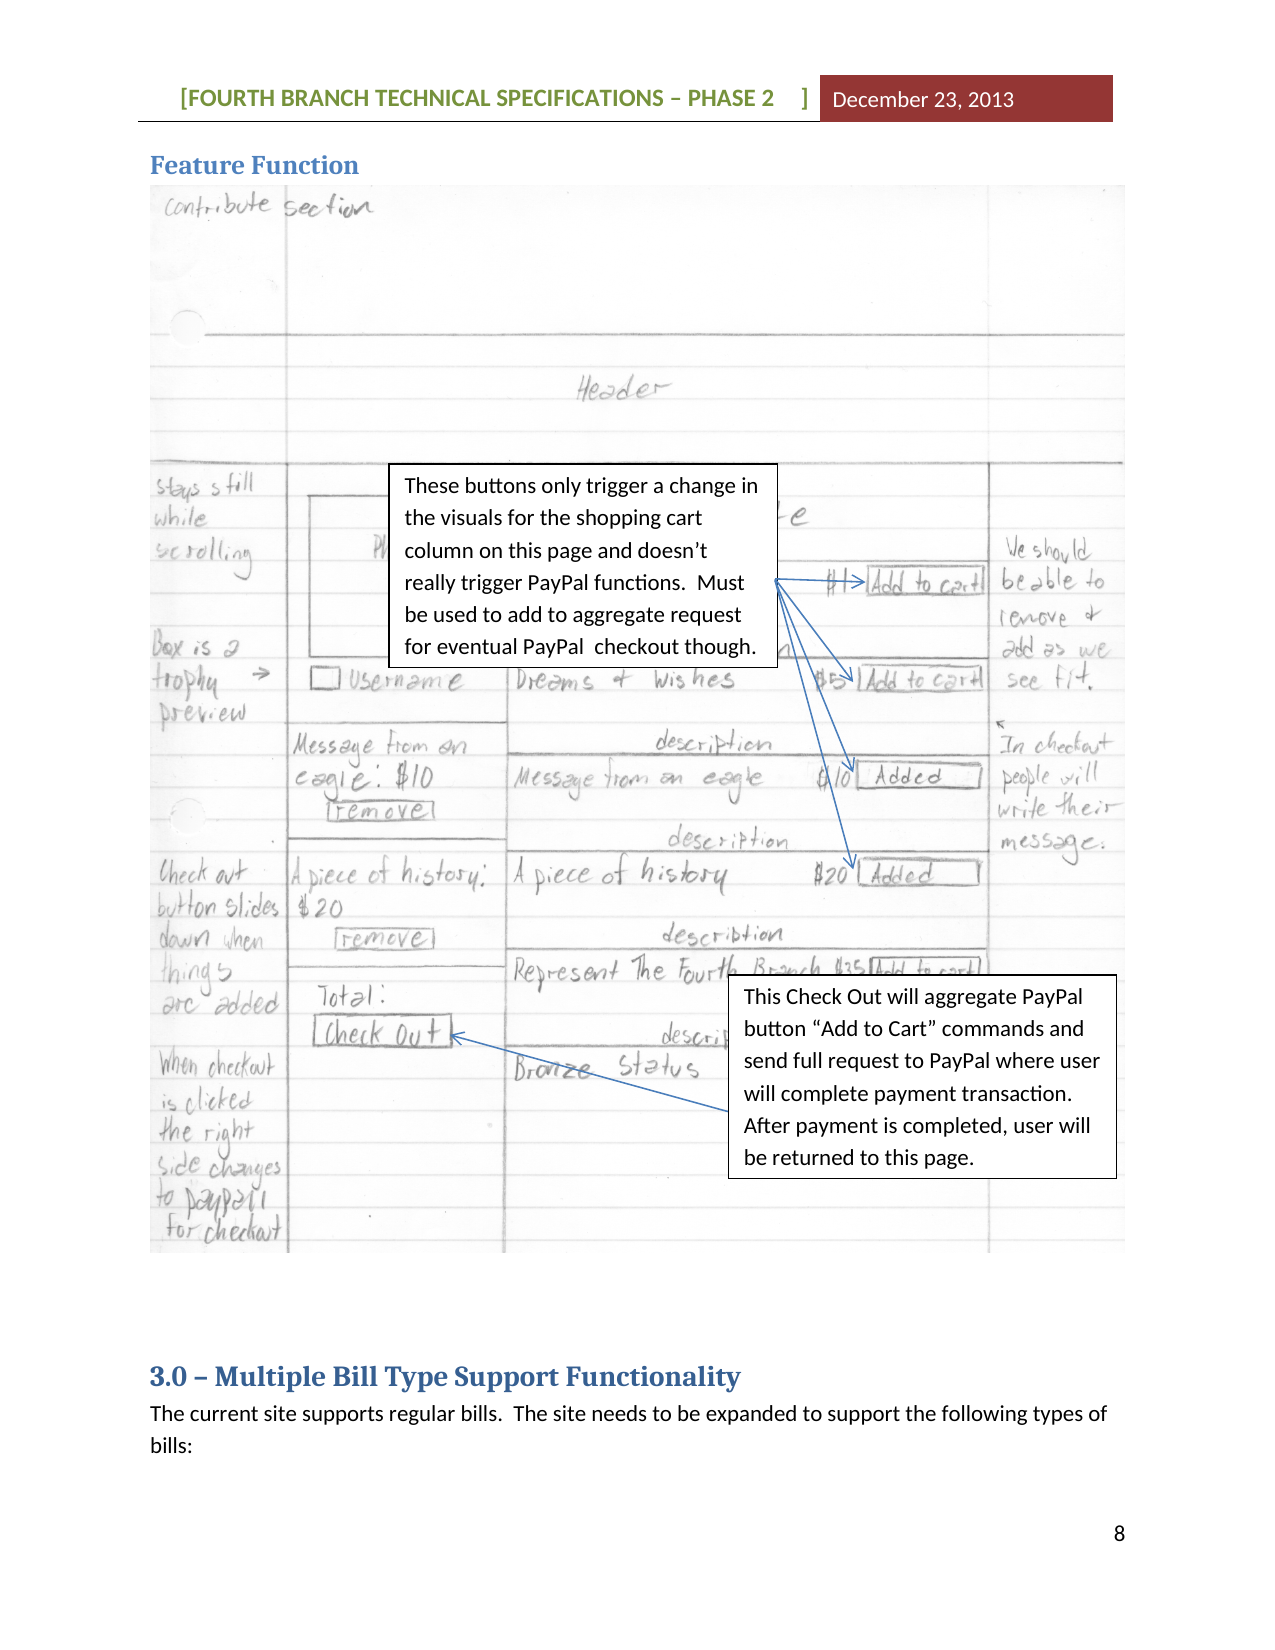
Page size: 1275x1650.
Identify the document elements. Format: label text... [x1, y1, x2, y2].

picture [150, 185, 1125, 1253]
subtitle 3.0 – Multiple Bill Type Support Functionality [150, 1360, 1125, 1394]
text The current site supports regular bills. The site needs to be expanded to support the following types of bills: [150, 1399, 1125, 1459]
subtitle Feature Function [150, 150, 1125, 181]
